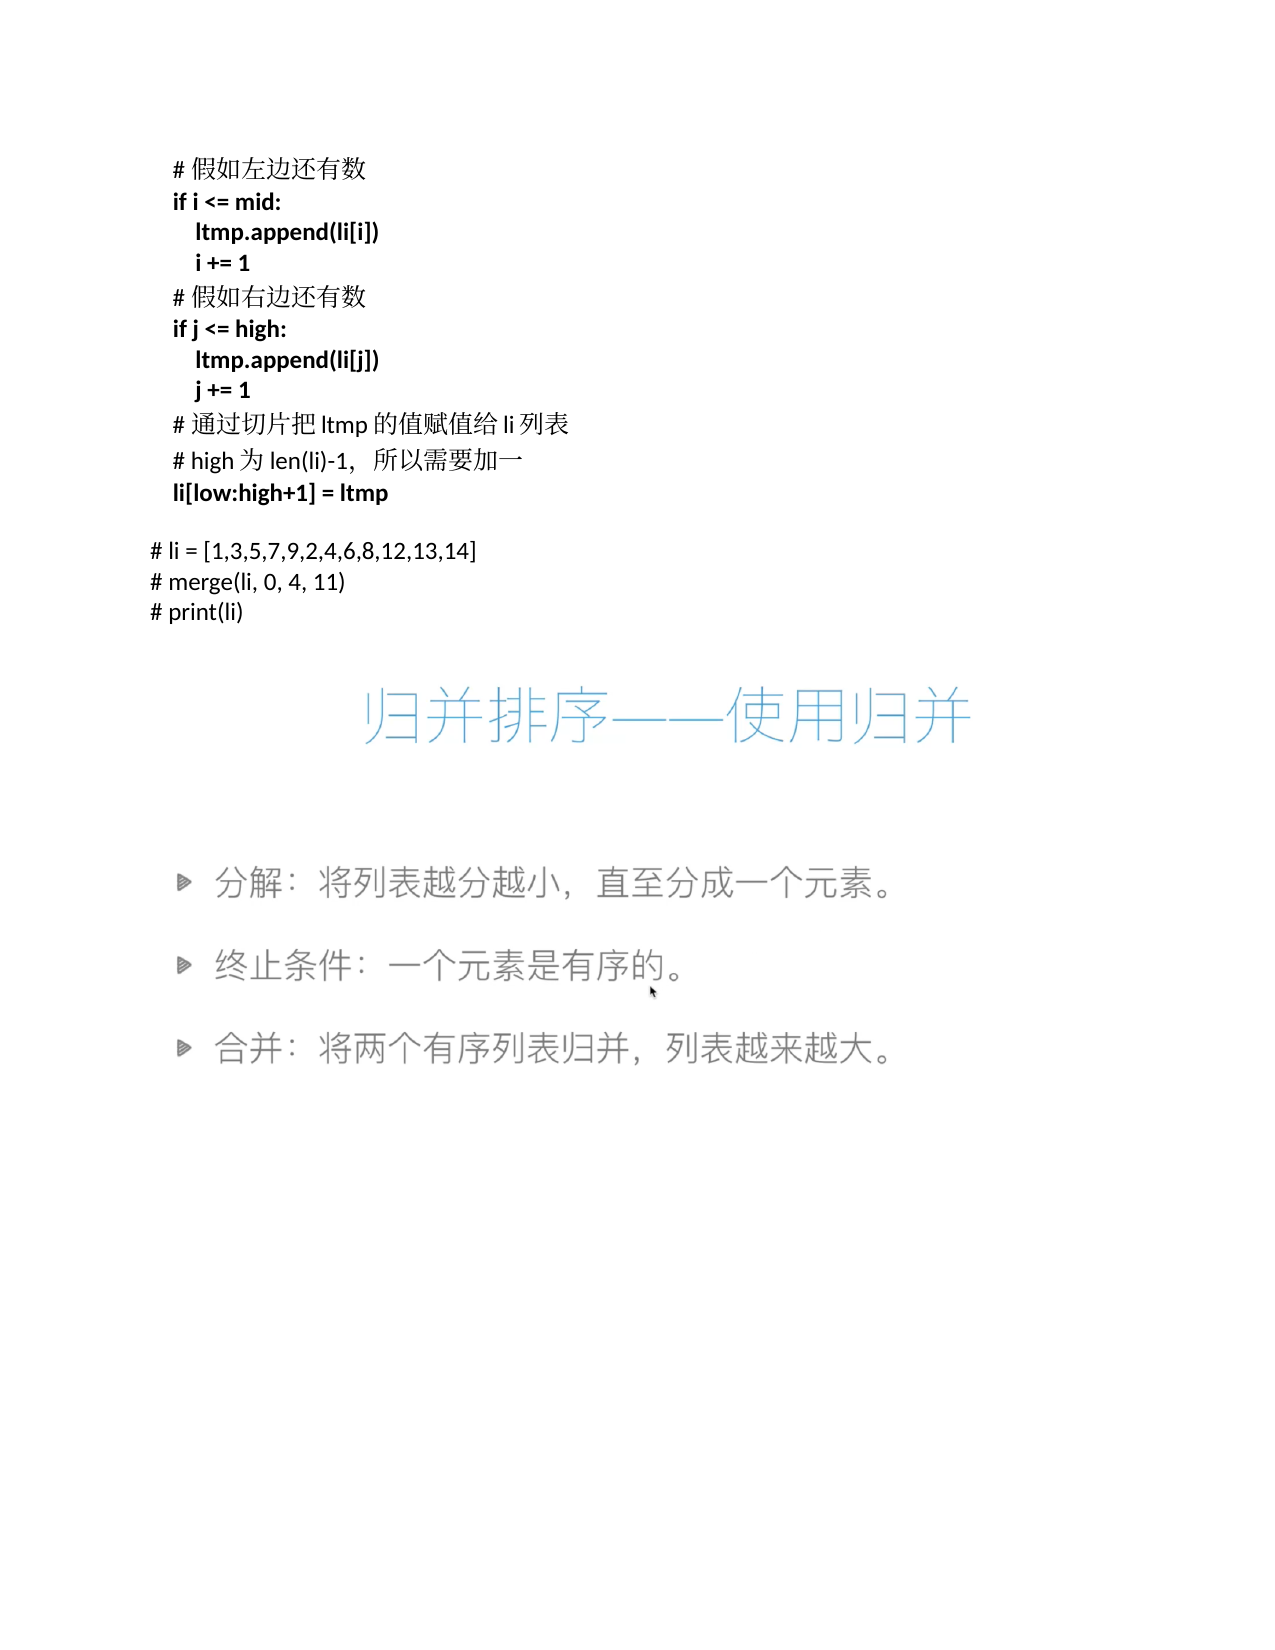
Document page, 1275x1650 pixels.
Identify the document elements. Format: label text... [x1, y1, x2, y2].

picture [150, 655, 1014, 1107]
text ltmp.append(li[i]) [150, 216, 1125, 247]
text if i <= mid: [150, 186, 1125, 216]
text # high为len(li)-1，所以需要加一 [150, 441, 1125, 477]
text li[low:high+1] = ltmp [150, 477, 1125, 507]
text ltmp.append(li[j]) [150, 344, 1125, 374]
text # 通过切片把ltmp的值赋值给li列表 [150, 405, 1125, 441]
text i += 1 [150, 247, 1125, 277]
text if j <= high: [150, 313, 1125, 344]
text # merge(li, 0, 4, 11) [150, 566, 1125, 596]
text # 假如右边还有数 [150, 277, 1125, 313]
text # print(li) [150, 596, 1125, 627]
text # 假如左边还有数 [150, 150, 1125, 186]
text j += 1 [150, 374, 1125, 405]
text # li = [1,3,5,7,9,2,4,6,8,12,13,14] [150, 535, 1125, 566]
